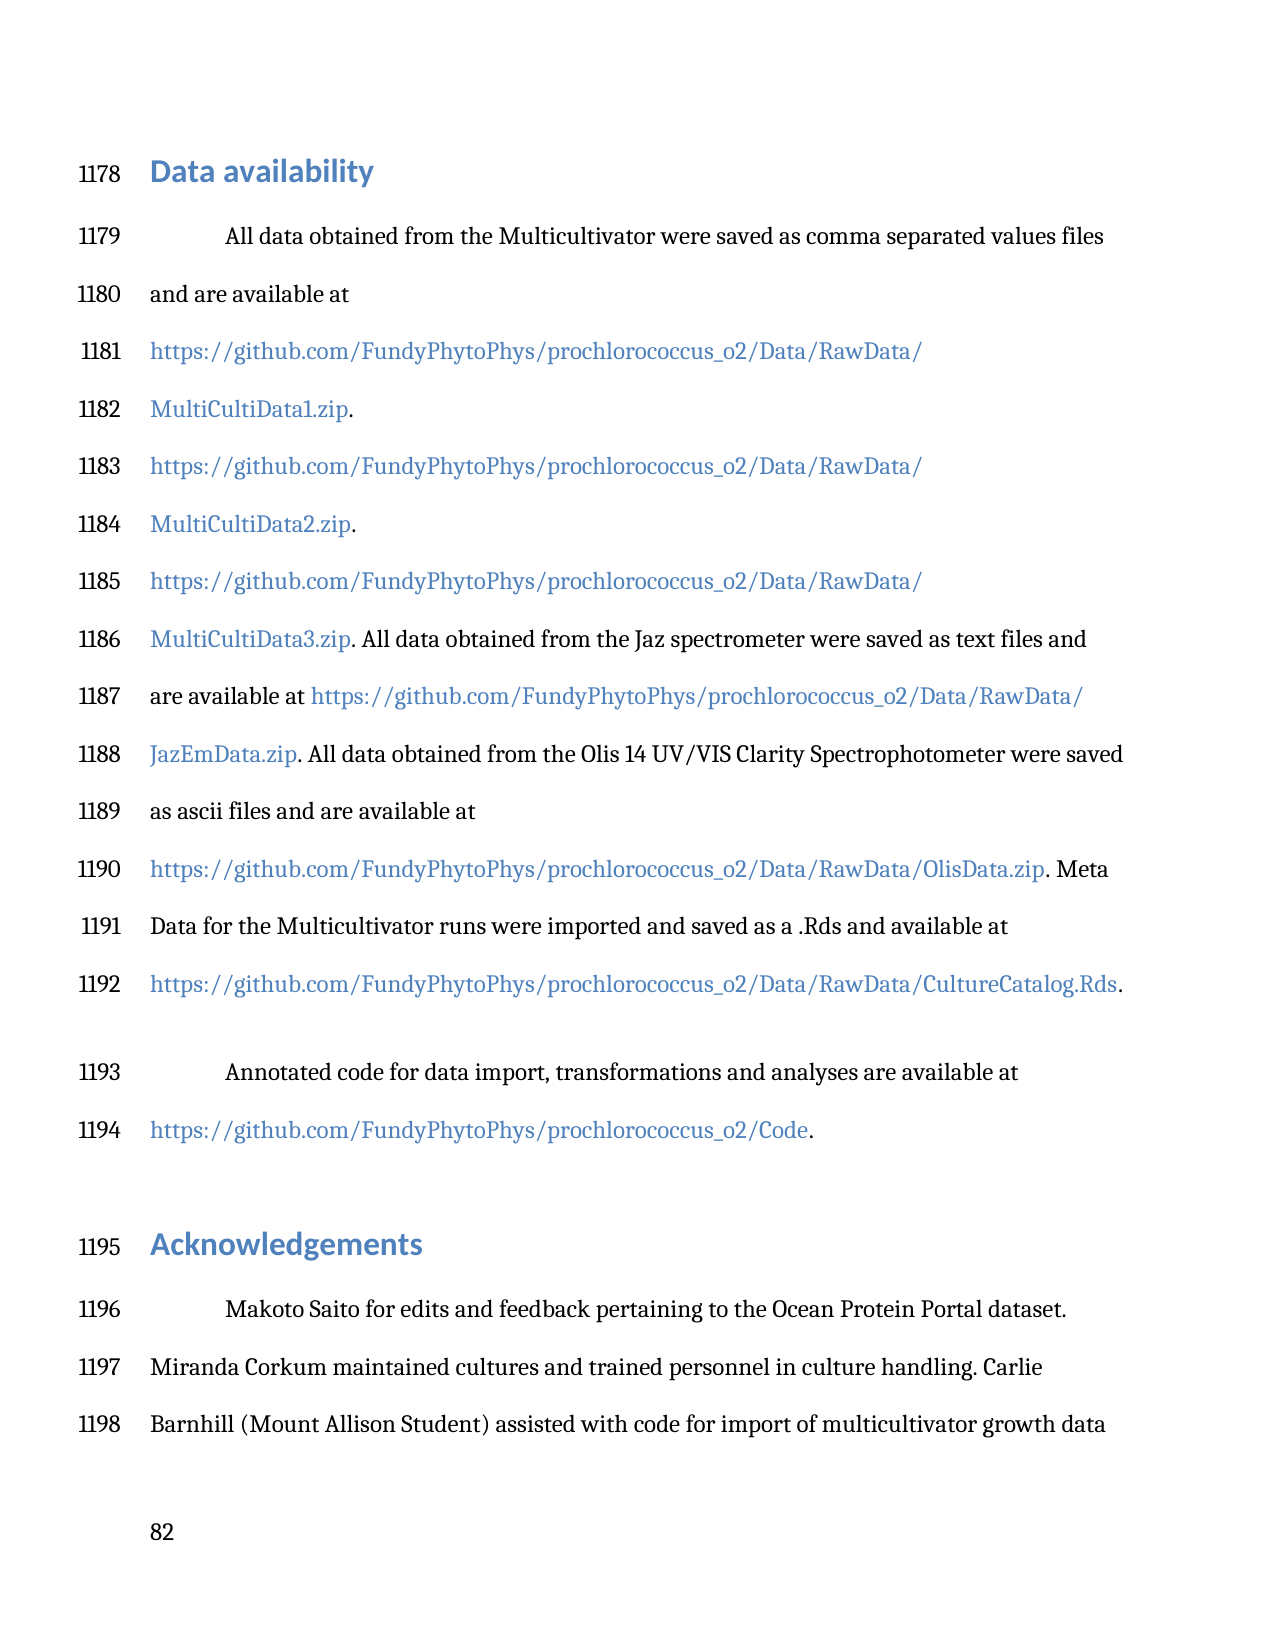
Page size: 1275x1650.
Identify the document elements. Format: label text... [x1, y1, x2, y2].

text All data obtained from the Multicultivator were saved as comma separated values files and are available at https://github.com/FundyPhytoPhys/prochlorococcus_o2/Data/RawData/MultiCultiData1.zip. https://github.com/FundyPhytoPhys/prochlorococcus_o2/Data/RawData/MultiCultiData2.zip. https://github.com/FundyPhytoPhys/prochlorococcus_o2/Data/RawData/MultiCultiData3.zip. All data obtained from the Jaz spectrometer were saved as text files and are available at https://github.com/FundyPhytoPhys/prochlorococcus_o2/Data/RawData/JazEmData.zip. All data obtained from the Olis 14 UV/VIS Clarity Spectrophotometer were saved as ascii files and are available at https://github.com/FundyPhytoPhys/prochlorococcus_o2/Data/RawData/OlisData.zip. Meta Data for the Multicultivator runs were imported and saved as a .Rds and available at https://github.com/FundyPhytoPhys/prochlorococcus_o2/Data/RawData/CultureCatalog.Rds. [150, 222, 1125, 998]
subtitle Acknowledgements [150, 1223, 1125, 1264]
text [150, 1295, 1125, 1439]
text Annotated code for data import, transformations and analyses are available at https://github.com/FundyPhytoPhys/prochlorococcus_o2/Code. [150, 1058, 1125, 1144]
subtitle Data availability [150, 150, 1125, 191]
